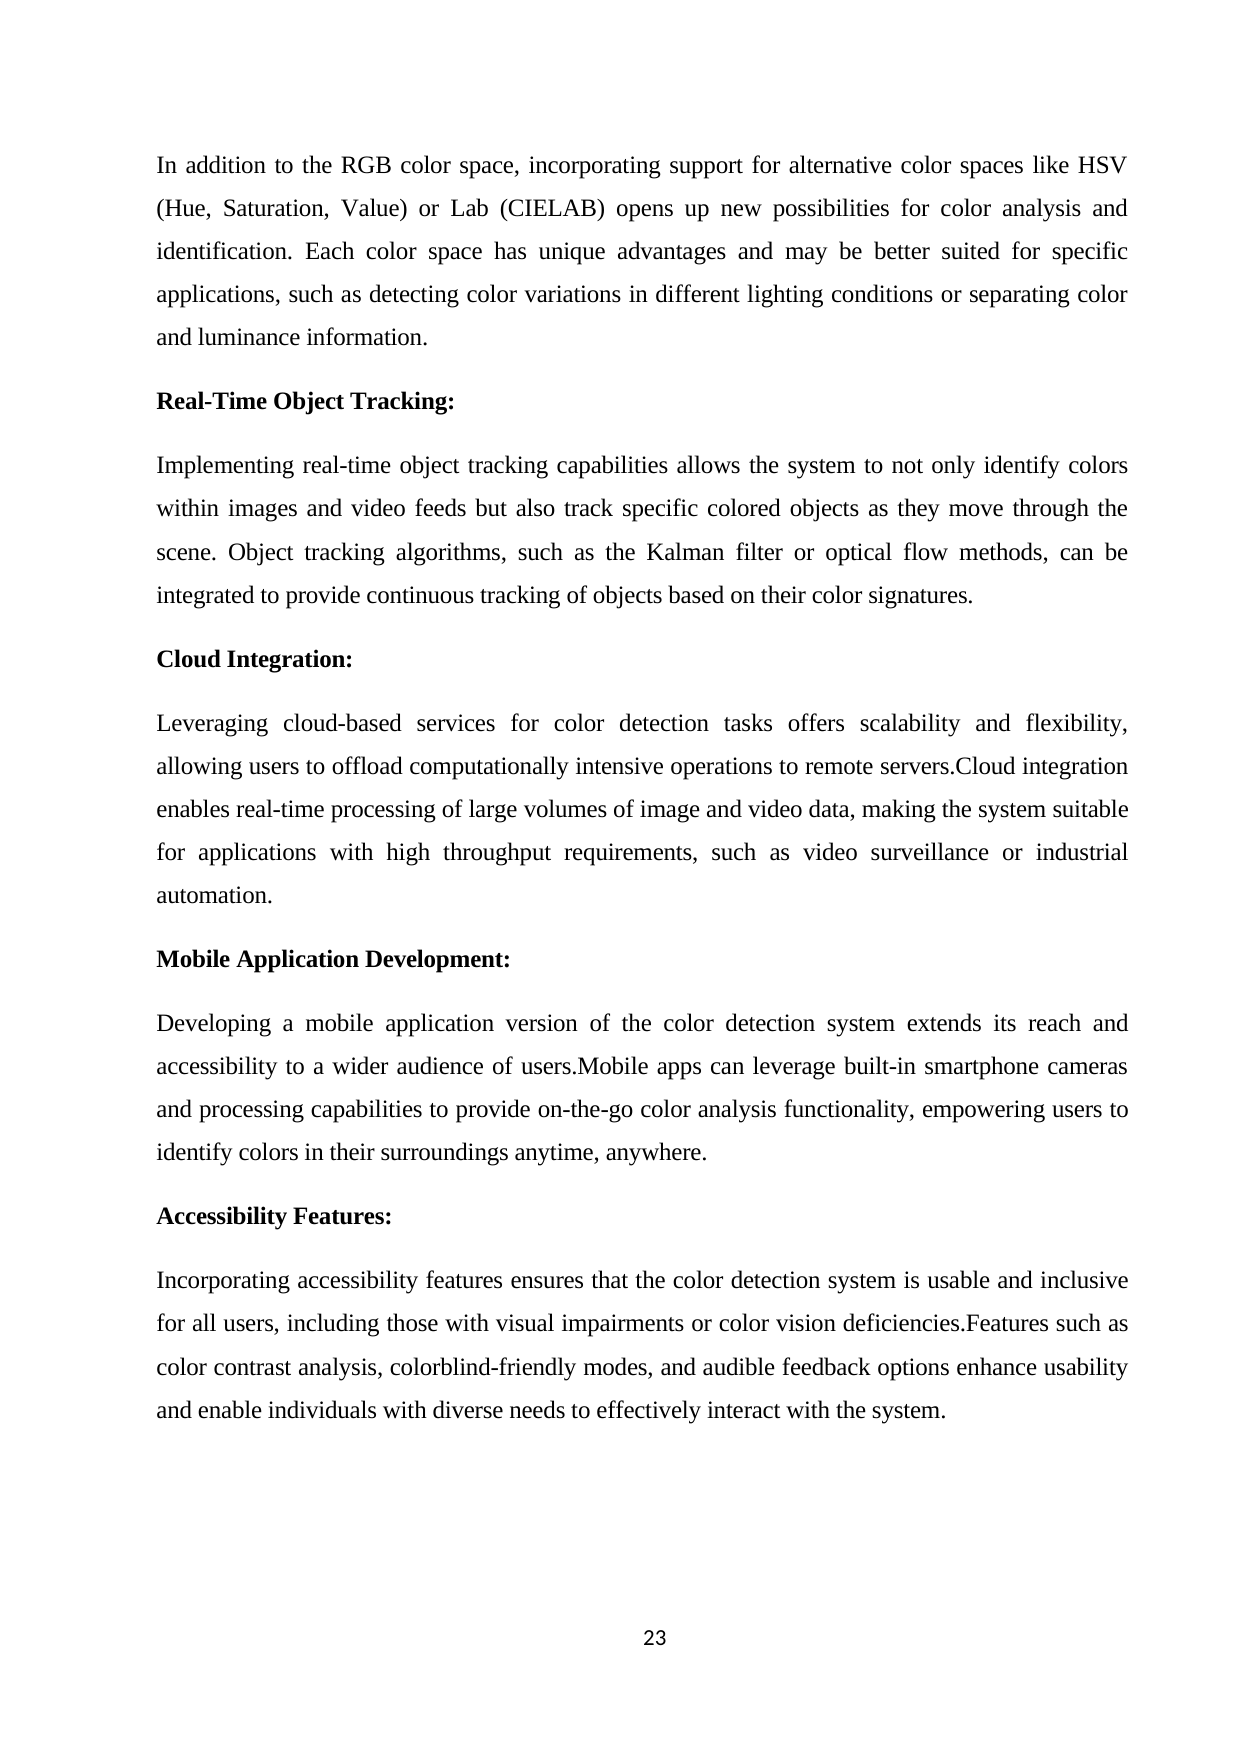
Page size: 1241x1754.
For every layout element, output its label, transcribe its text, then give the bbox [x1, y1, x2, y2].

text Accessibility Features: [156, 1201, 1129, 1230]
text Real-Time Object Tracking: [156, 386, 1129, 415]
text Developing a mobile application version of the color detection system extends its reach and accessibility to a wider audience of users.Mobile apps can leverage built-in smartphone cameras and processing capabilities to provide on-the-go color analysis functionality, empowering users to identify colors in their surroundings anytime, anywhere. [156, 1008, 1129, 1166]
text Incorporating accessibility features ensures that the color detection system is usable and inclusive for all users, including those with visual impairments or color vision deficiencies.Features such as color contrast analysis, colorblind-friendly modes, and audible feedback options enhance usability and enable individuals with diverse needs to effectively interact with the system. [156, 1265, 1129, 1423]
text Mobile Application Development: [156, 944, 1129, 973]
text Implementing real-time object tracking capabilities allows the system to not only identify colors within images and video feeds but also track specific colored objects as they move through the scene. Object tracking algorithms, such as the Kalman filter or optical flow methods, can be integrated to provide continuous tracking of objects based on their color signatures. [156, 450, 1129, 608]
text Leveraging cloud-based services for color detection tasks offers scalability and flexibility, allowing users to offload computationally intensive operations to remote servers.Cloud integration enables real-time processing of large volumes of image and video data, making the system suitable for applications with high throughput requirements, such as video surveillance or industrial automation. [156, 708, 1129, 909]
text Cloud Integration: [156, 644, 1129, 672]
text In addition to the RGB color space, incorporating support for alternative color spaces like HSV (Hue, Saturation, Value) or Lab (CIELAB) opens up new possibilities for color analysis and identification. Each color space has unique advantages and may be better suited for specific applications, such as detecting color variations in different lighting conditions or separating color and luminance information. [156, 150, 1129, 351]
